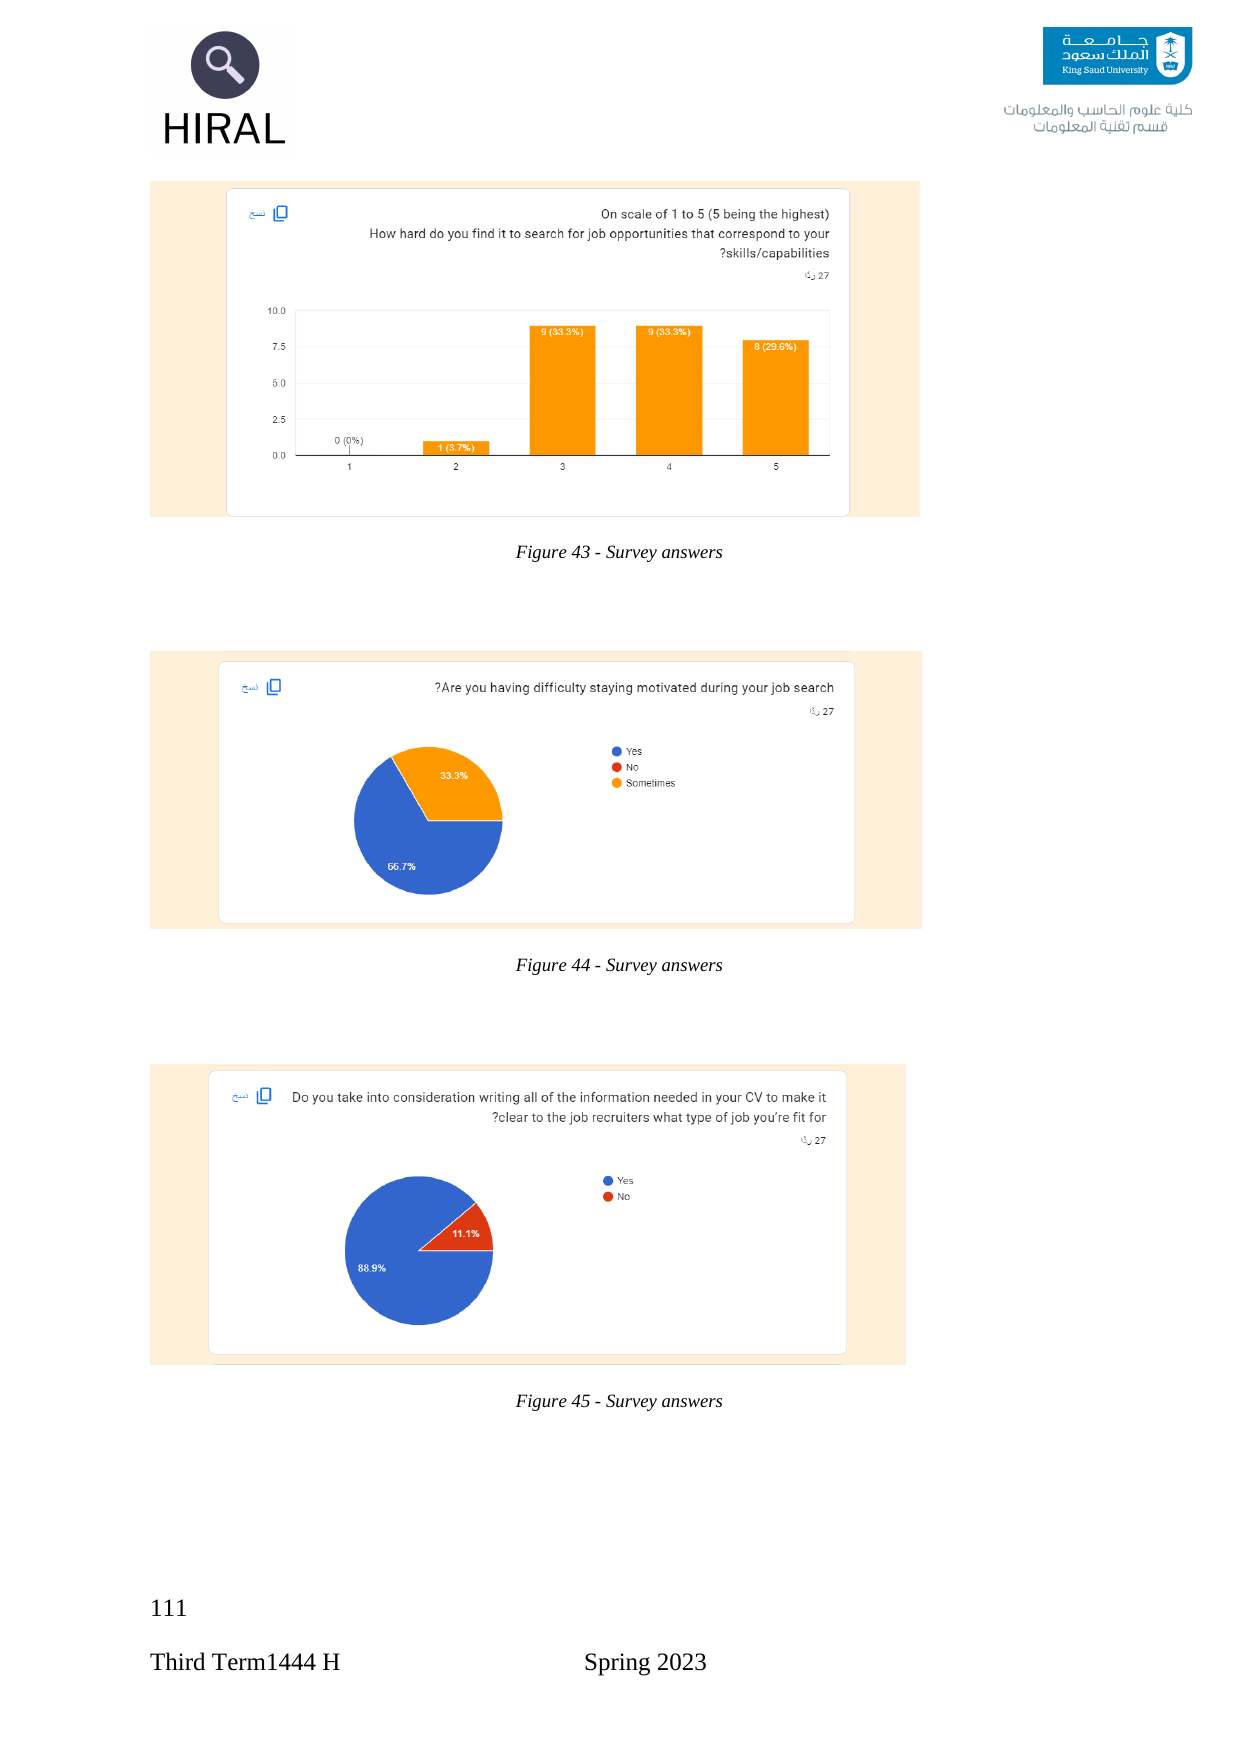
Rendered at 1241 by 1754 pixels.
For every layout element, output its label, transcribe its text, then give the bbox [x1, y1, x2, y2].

picture [150, 181, 920, 517]
picture [150, 1064, 906, 1365]
picture [150, 23, 296, 154]
picture [150, 651, 923, 929]
picture [972, 7, 1198, 143]
